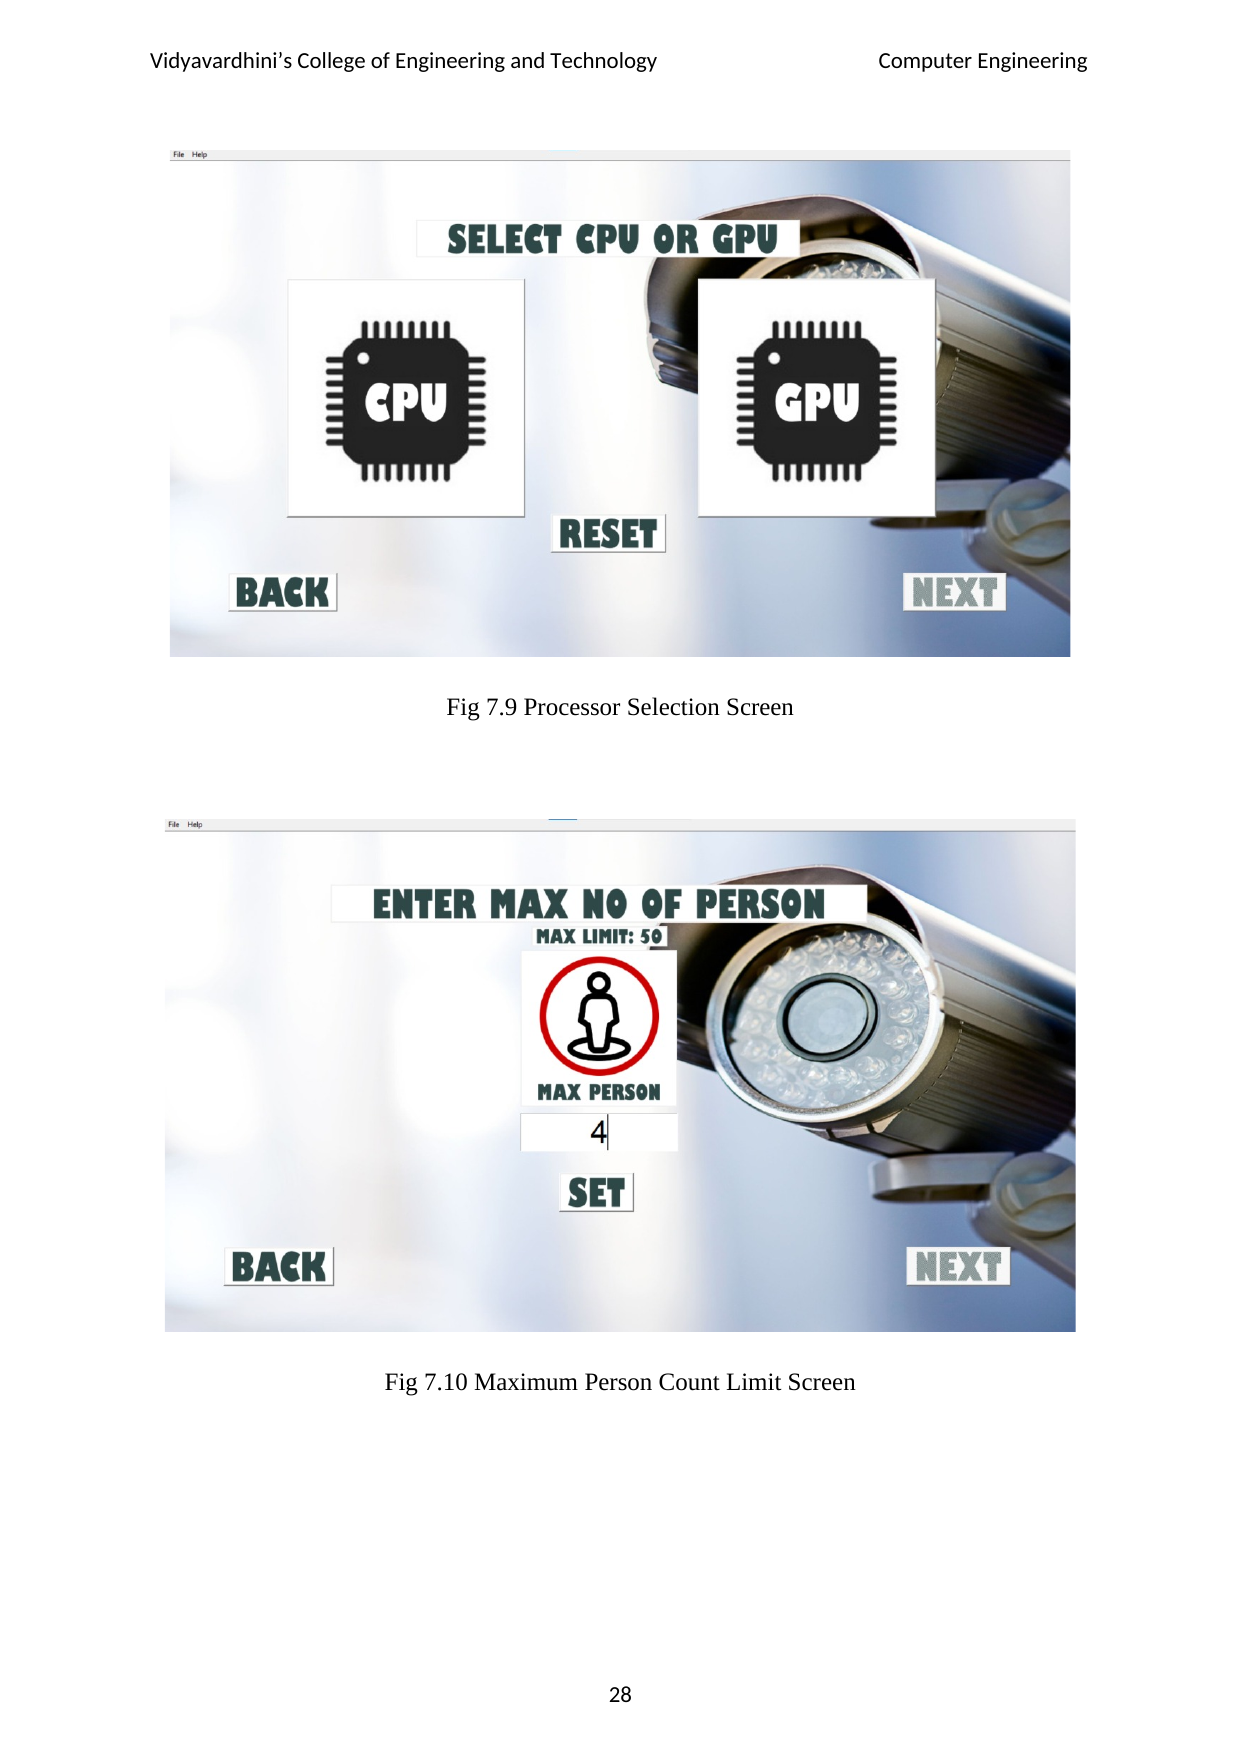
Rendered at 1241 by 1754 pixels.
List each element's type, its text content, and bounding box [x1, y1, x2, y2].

picture [169, 150, 1071, 657]
picture [164, 819, 1076, 1332]
text Fig 7.9 Processor Selection Screen [150, 692, 1090, 720]
text Fig 7.10 Maximum Person Count Limit Screen [150, 1367, 1090, 1395]
